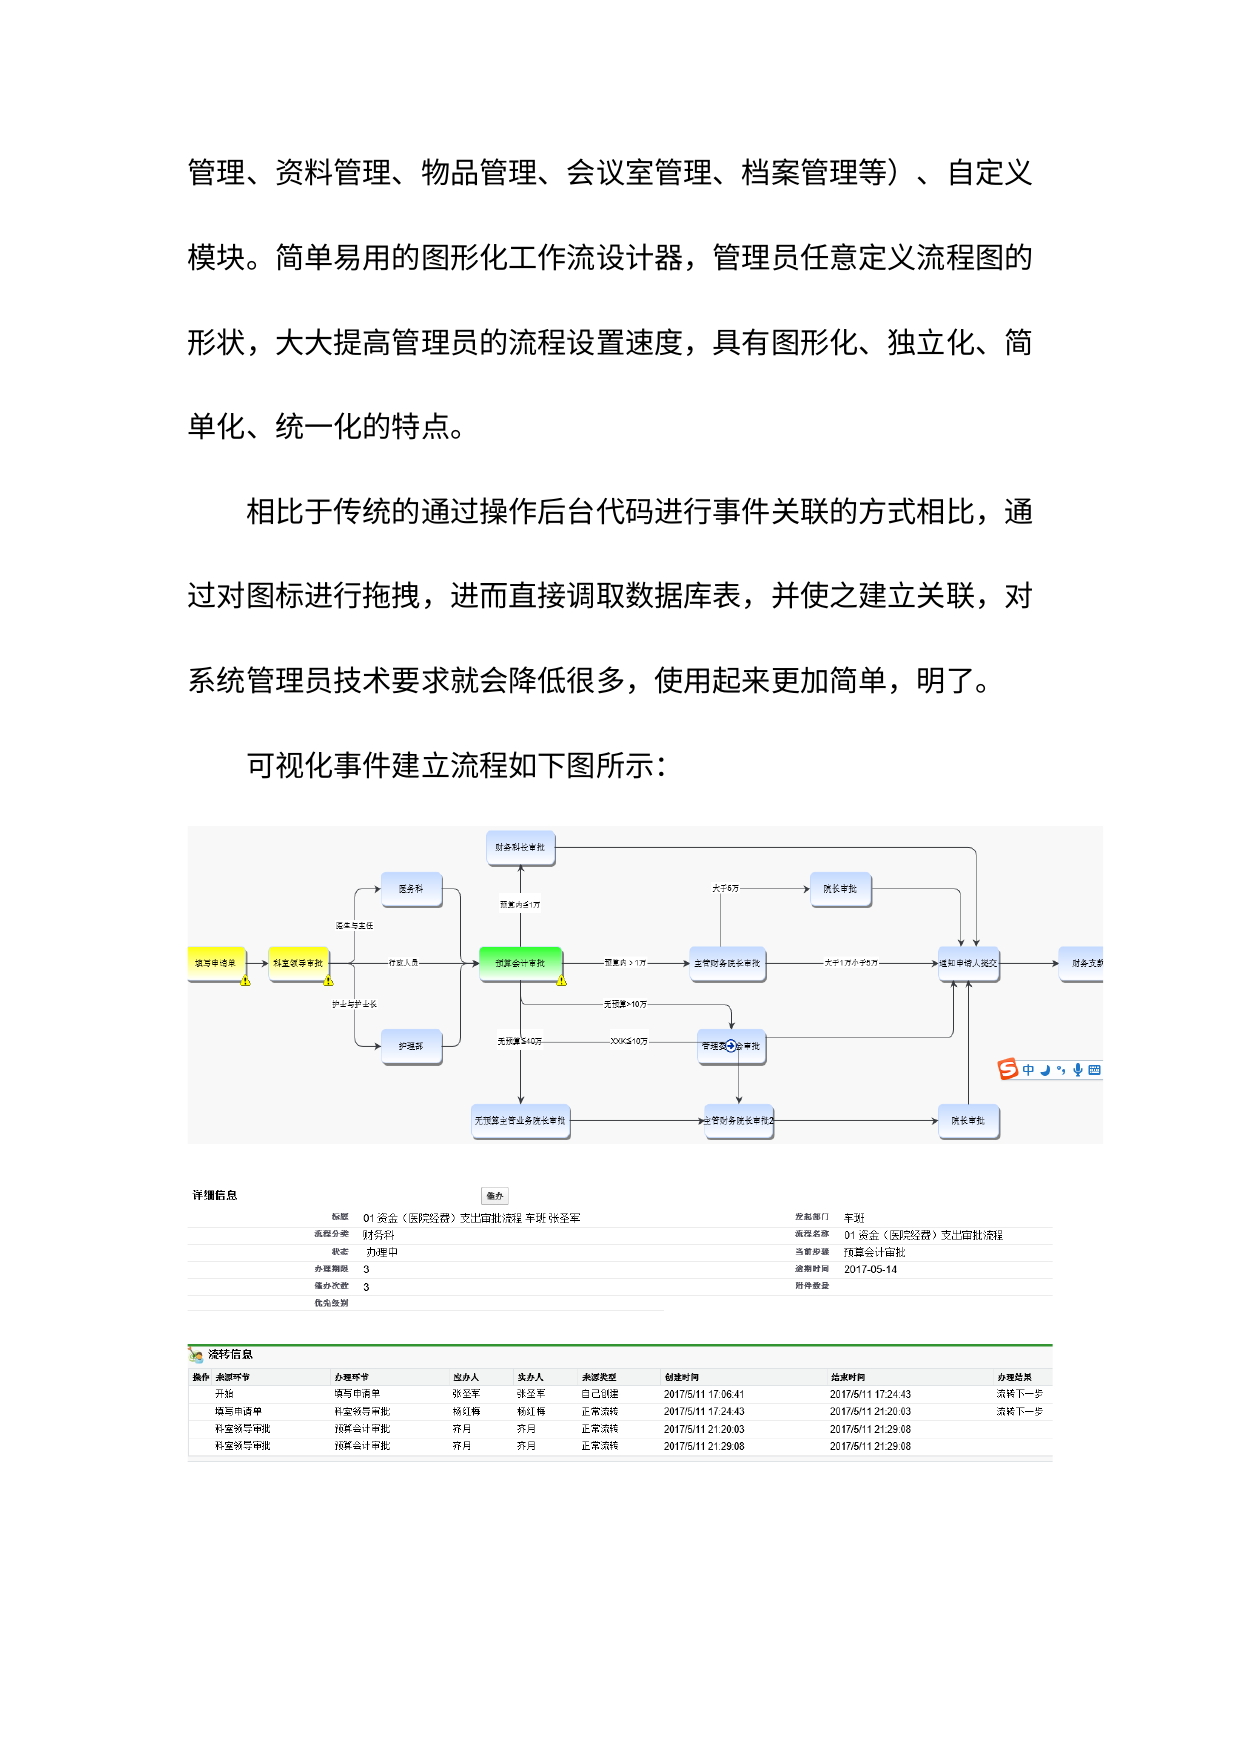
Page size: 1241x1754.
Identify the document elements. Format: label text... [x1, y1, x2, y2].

picture [187, 1179, 1053, 1465]
text 可视化事件建立流程如下图所示： [187, 742, 1053, 784]
picture [187, 826, 1104, 1144]
text 相比于传统的通过操作后台代码进行事件关联的方式相比，通过对图标进行拖拽，进而直接调取数据库表，并使之建立关联，对系统管理员技术要求就会降低很多，使用起来更加简单，明了。 [187, 488, 1053, 700]
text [187, 150, 1053, 446]
